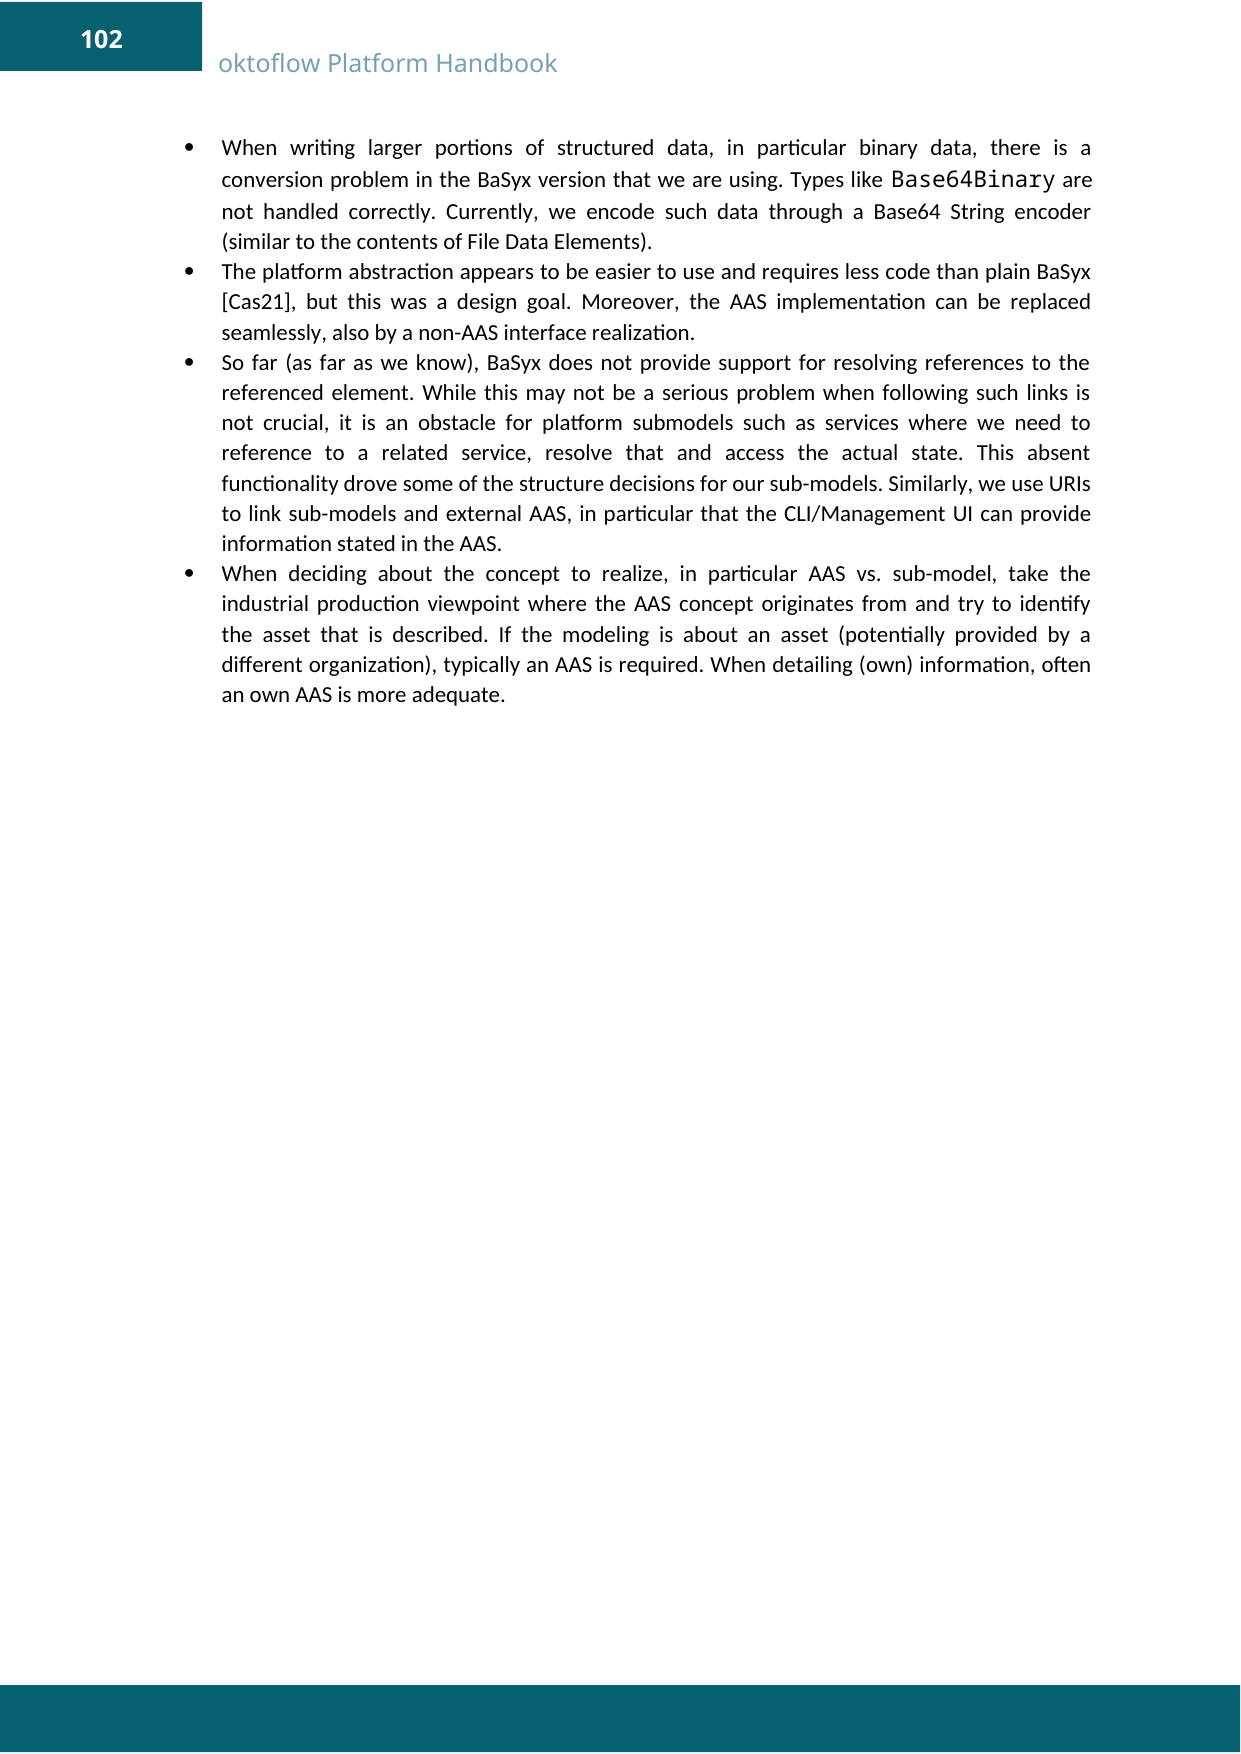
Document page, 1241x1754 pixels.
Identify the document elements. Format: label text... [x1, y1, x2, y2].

list When writing larger portions of structured data, in particular binary data, there is a conversion problem in the BaSyx version that we are using. Types like Base64Binary are not handled correctly. Currently, we encode such data through a Base64 String encoder (similar to the contents of File Data Elements). [185, 133, 1093, 255]
list So far (as far as we know), BaSyx does not provide support for resolving references to the referenced element. While this may not be a serious problem when following such links is not crucial, it is an obstacle for platform submodels such as services where we need to reference to a related service, resolve that and access the actual state. This absent functionality drove some of the structure decisions for our sub-models. Similarly, we use URIs to link sub-models and external AAS, in particular that the CLI/Management UI can provide information stated in the AAS. [185, 348, 1093, 557]
list When deciding about the concept to realize, in particular AAS vs. sub-model, take the industrial production viewpoint where the AAS concept originates from and try to identify the asset that is described. If the modeling is about an asset (potentially provided by a different organization), typically an AAS is required. When detailing (own) information, often an own AAS is more adequate. [185, 559, 1093, 708]
list The platform abstraction appears to be easier to use and requires less code than plain BaSyx [Cas21], but this was a design goal. Moreover, the AAS implementation can be replaced seamlessly, also by a non-AAS interface realization. [185, 257, 1093, 346]
